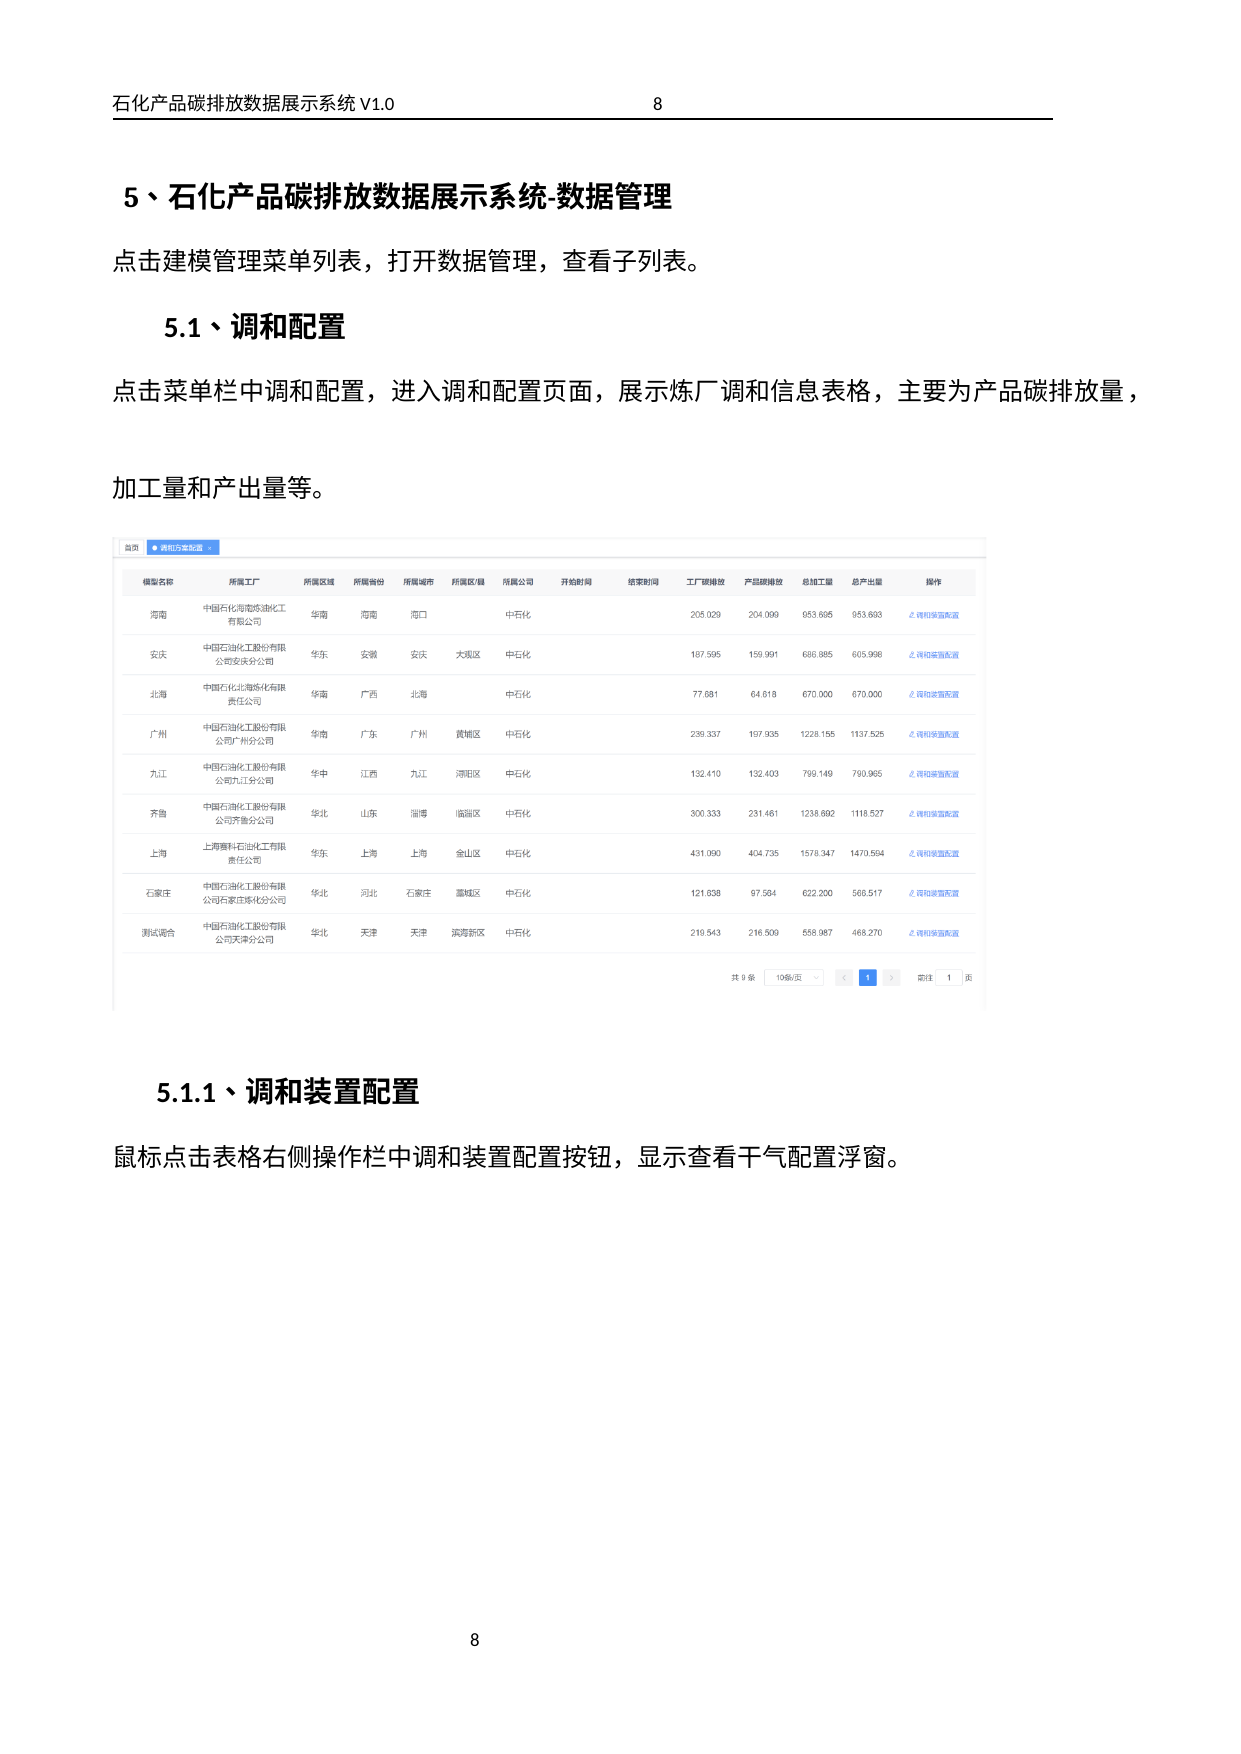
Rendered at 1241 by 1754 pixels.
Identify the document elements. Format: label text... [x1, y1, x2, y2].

subtitle 5.1、调和配置 [134, 292, 1128, 357]
picture [112, 537, 987, 1011]
text 点击建模管理菜单列表，打开数据管理，查看子列表。 [112, 227, 1128, 292]
subtitle 5、石化产品碳排放数据展示系统-数据管理 [123, 162, 1128, 227]
subtitle 5.1.1、调和装置配置 [134, 1058, 1128, 1123]
text 点击菜单栏中调和配置，进入调和配置页面，展示炼厂调和信息表格，主要为产品碳排放量，加工量和产出量等。 [112, 357, 1128, 519]
text 鼠标点击表格右侧操作栏中调和装置配置按钮，显示查看干气配置浮窗。 [112, 1123, 1128, 1188]
